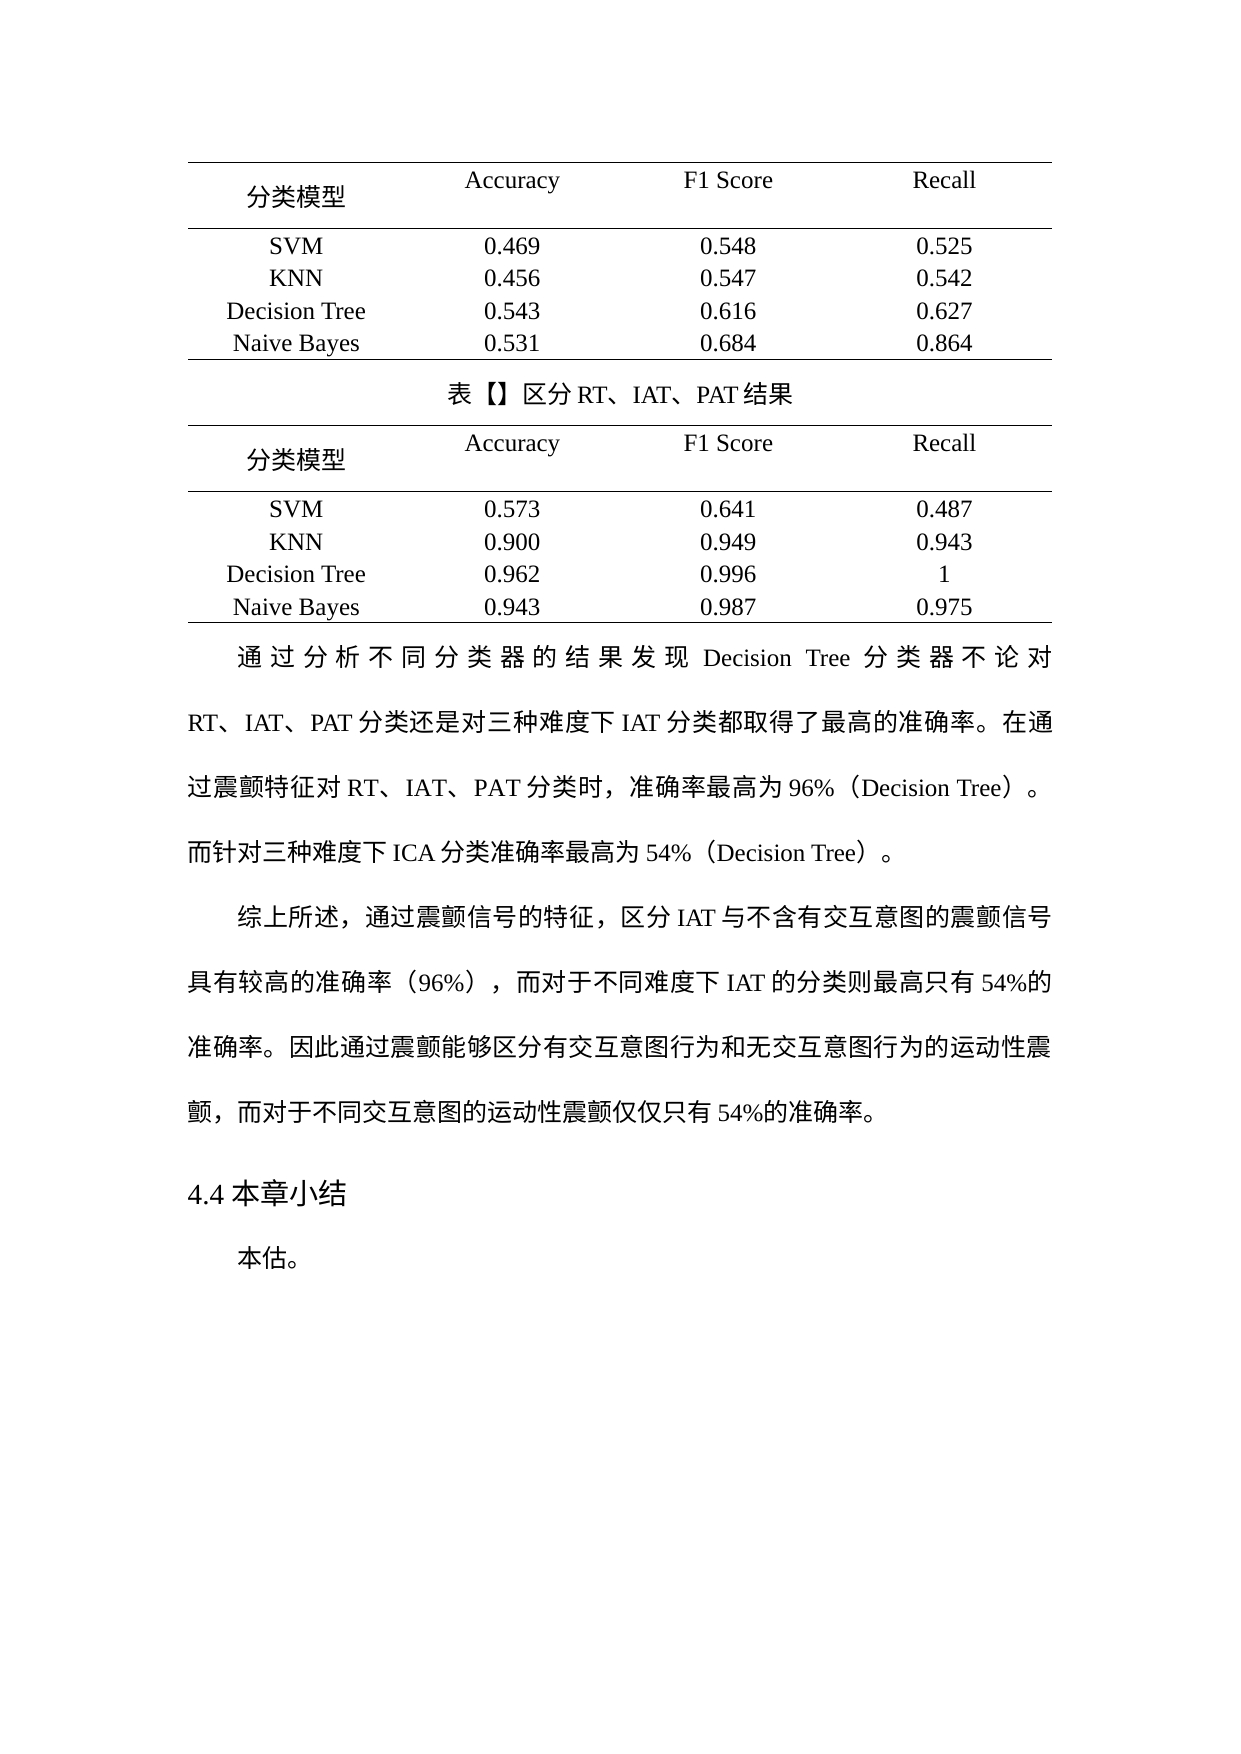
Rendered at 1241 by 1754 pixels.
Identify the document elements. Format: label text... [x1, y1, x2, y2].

table_header 分类模型 [188, 163, 404, 228]
table_cell 0.900 [404, 525, 620, 557]
table_cell 1 [836, 557, 1052, 590]
text 通过分析不同分类器的结果发现Decision Tree分类器不论对RT、IAT、PAT分类还是对三种难度下IAT分类都取得了最高的准确率。在通过震颤特征对RT、IAT、PAT分类时，准确率最高为96%（Decision Tree）。而针对三种难度下ICA分类准确率最高为54%（Decision Tree）。 [187, 623, 1053, 883]
table_cell 0.641 [620, 492, 836, 525]
table_cell 0.864 [836, 327, 1052, 359]
table_cell 0.943 [836, 525, 1052, 557]
table_header F1 Score [620, 426, 836, 491]
table_cell 0.542 [836, 262, 1052, 294]
table_cell Decision Tree [188, 294, 404, 327]
table_cell 0.949 [620, 525, 836, 557]
table_cell Decision Tree [188, 557, 404, 590]
table_cell 0.548 [620, 229, 836, 262]
table_header Recall [836, 426, 1052, 491]
table_header Recall [836, 163, 1052, 228]
text 本估。 [187, 1224, 1053, 1289]
text 综上所述，通过震颤信号的特征，区分IAT与不含有交互意图的震颤信号具有较高的准确率（96%），而对于不同难度下IAT的分类则最高只有54%的准确率。因此通过震颤能够区分有交互意图行为和无交互意图行为的运动性震颤，而对于不同交互意图的运动性震颤仅仅只有54%的准确率。 [187, 883, 1053, 1143]
table_cell 0.962 [404, 557, 620, 590]
table_header F1 Score [620, 163, 836, 228]
subtitle 4.4 本章小结 [187, 1159, 1053, 1224]
table_cell SVM [188, 492, 404, 525]
table_cell 0.487 [836, 492, 1052, 525]
table_header Accuracy [404, 163, 620, 228]
table_cell 0.684 [620, 327, 836, 359]
table_cell 0.525 [836, 229, 1052, 262]
table_header 分类模型 [188, 426, 404, 491]
table_cell KNN [188, 262, 404, 294]
table_cell 0.531 [404, 327, 620, 359]
table_cell 0.547 [620, 262, 836, 294]
table_cell 0.987 [620, 590, 836, 622]
table_cell 0.996 [620, 557, 836, 590]
table_cell 0.469 [404, 229, 620, 262]
table_cell KNN [188, 525, 404, 557]
table_cell 0.616 [620, 294, 836, 327]
table_cell Naive Bayes [188, 327, 404, 359]
table_cell 0.627 [836, 294, 1052, 327]
text 表【】区分RT、IAT、PAT结果 [187, 360, 1053, 425]
table_cell 0.975 [836, 590, 1052, 622]
table_header Accuracy [404, 426, 620, 491]
table_cell SVM [188, 229, 404, 262]
table_cell 0.573 [404, 492, 620, 525]
table_cell 0.543 [404, 294, 620, 327]
table_cell 0.943 [404, 590, 620, 622]
table_cell Naive Bayes [188, 590, 404, 622]
table_cell 0.456 [404, 262, 620, 294]
